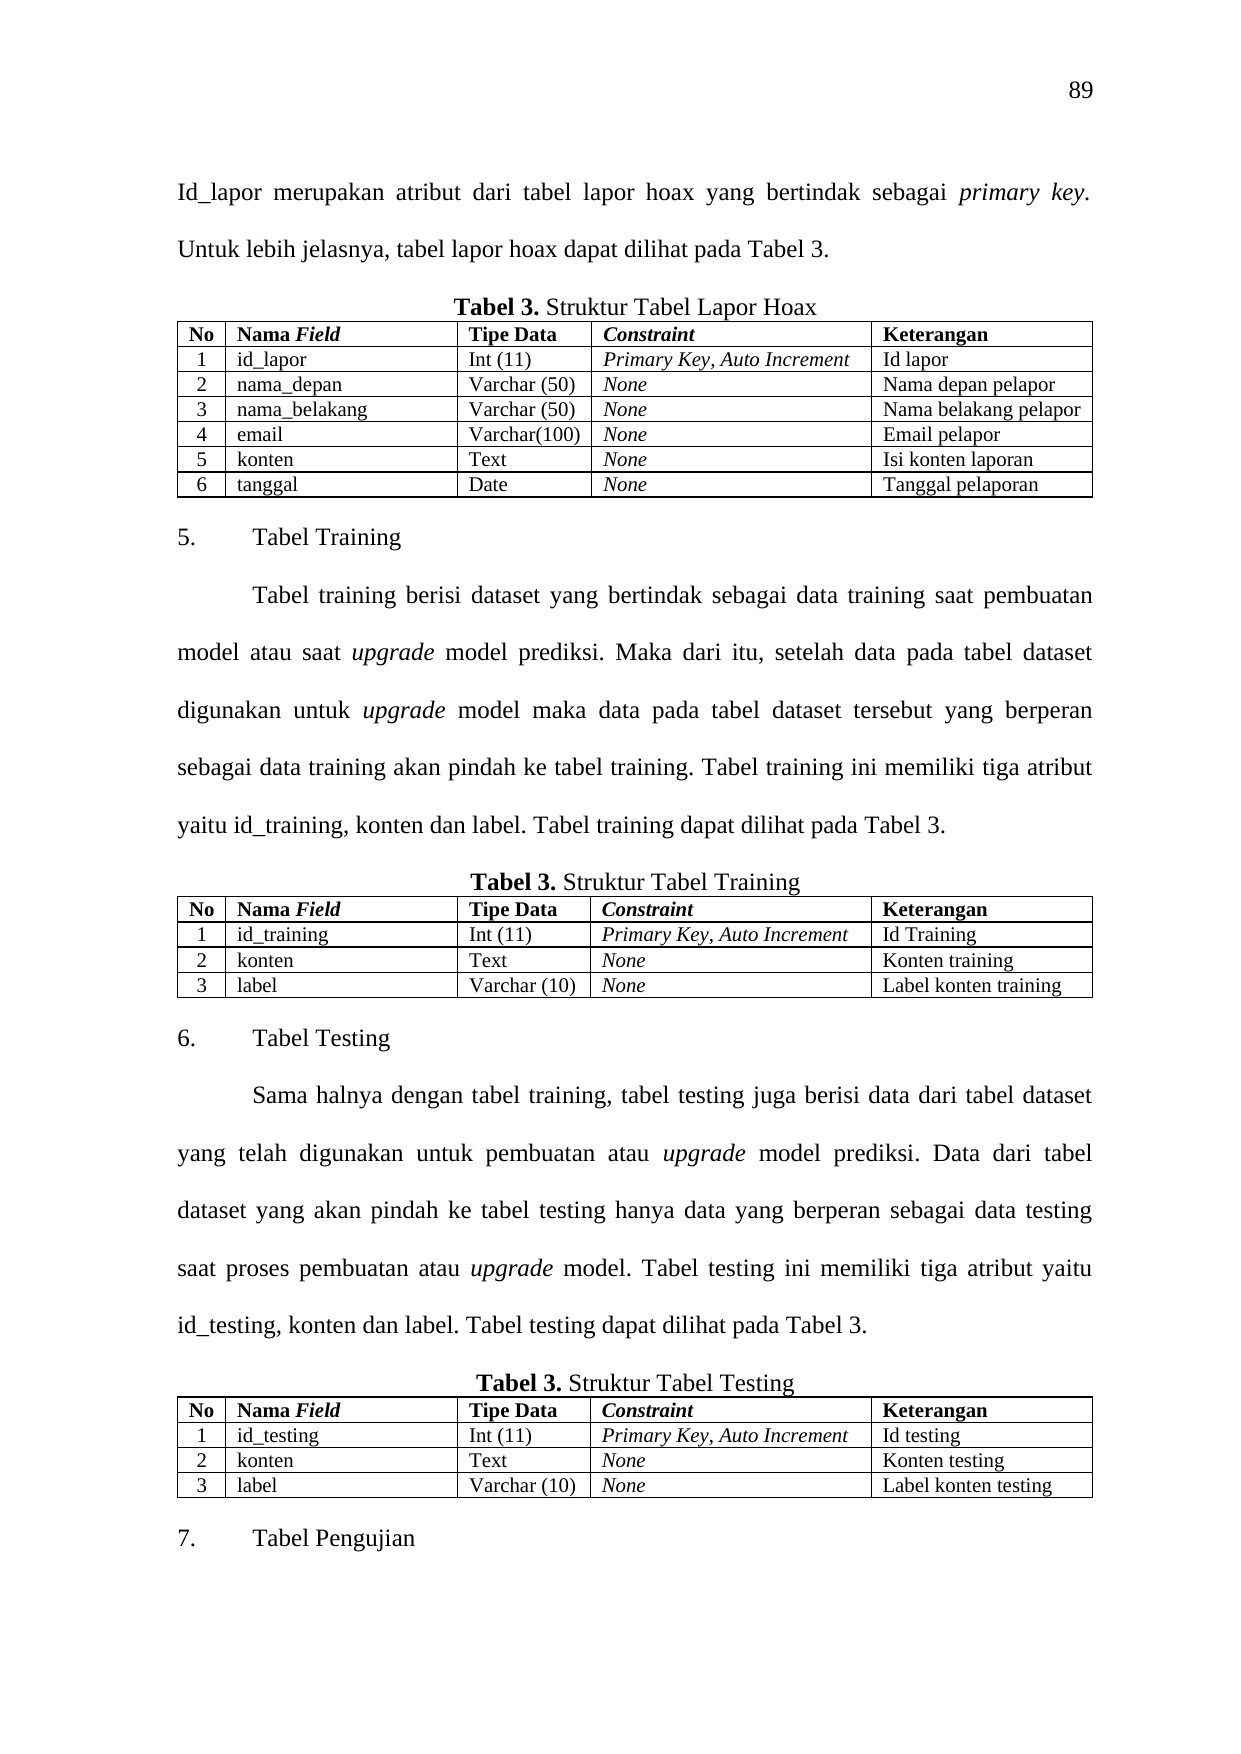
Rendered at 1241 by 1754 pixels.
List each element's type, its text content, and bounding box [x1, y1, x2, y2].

table_header Keterangan [872, 897, 1092, 921]
table_cell Id Training [872, 923, 1092, 946]
table_cell Varchar (10) [458, 1473, 590, 1497]
text 5. Tabel Training [177, 522, 1093, 551]
table_header No [178, 322, 225, 346]
table_cell Konten testing [872, 1448, 1092, 1472]
table_cell id_lapor [226, 347, 457, 371]
table_header Keterangan [872, 322, 1092, 346]
table_cell Id lapor [872, 347, 1092, 371]
table_cell konten [226, 447, 457, 471]
table_cell None [591, 973, 871, 997]
table_cell konten [226, 1448, 457, 1472]
table_cell 2 [178, 1448, 225, 1472]
table_cell label [226, 1473, 457, 1497]
table_cell Int (11) [458, 1423, 590, 1447]
table_cell nama_belakang [226, 397, 457, 421]
table_cell 6 [178, 473, 225, 496]
table_header No [178, 897, 225, 921]
table_header Constraint [592, 322, 871, 346]
text Tabel training berisi dataset yang bertindak sebagai data training saat pembuatan model atau saat upgrade model prediksi. Maka dari itu, setelah data pada tabel dataset digunakan untuk upgrade model maka data pada tabel dataset tersebut yang berperan sebagai data training akan pindah ke tabel training. Tabel training ini memiliki tiga atribut yaitu id_training, konten dan label. Tabel training dapat dilihat pada Tabel 3. [177, 580, 1093, 839]
table_cell Primary Key, Auto Increment [592, 347, 871, 371]
table_cell 3 [178, 973, 225, 997]
table_cell id_testing [226, 1423, 457, 1447]
table_header No [178, 1398, 225, 1422]
table_cell Primary Key, Auto Increment [591, 923, 871, 946]
table_cell Label konten training [872, 973, 1092, 997]
table_header Constraint [591, 1398, 871, 1422]
table_header Nama Field [226, 897, 457, 921]
text Tabel 3. Struktur Tabel Lapor Hoax [177, 292, 1093, 321]
table_cell 4 [178, 422, 225, 446]
table_cell None [592, 372, 871, 396]
text 7. Tabel Pengujian [177, 1523, 1093, 1552]
table_cell None [592, 447, 871, 471]
table_cell Isi konten laporan [872, 447, 1092, 471]
table_cell 1 [178, 1423, 225, 1447]
table_cell Varchar (50) [458, 372, 591, 396]
table_cell 3 [178, 1473, 225, 1497]
table_cell Text [458, 447, 591, 471]
table_cell 2 [178, 372, 225, 396]
table_cell Int (11) [458, 923, 590, 946]
table_cell nama_depan [226, 372, 457, 396]
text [177, 177, 1093, 263]
table_cell None [591, 1473, 871, 1497]
table_cell None [592, 422, 871, 446]
table_cell Date [458, 473, 591, 496]
table_header Keterangan [872, 1398, 1092, 1422]
table_cell Varchar(100) [458, 422, 591, 446]
table_cell Email pelapor [872, 422, 1092, 446]
table_cell Varchar (10) [458, 973, 590, 997]
table_cell Tanggal pelaporan [872, 473, 1092, 496]
table_header Tipe Data [458, 322, 591, 346]
table_cell Text [458, 948, 590, 972]
table_cell Nama depan pelapor [872, 372, 1092, 396]
table_cell None [591, 948, 871, 972]
table_cell Label konten testing [872, 1473, 1092, 1497]
table_cell Konten training [872, 948, 1092, 972]
text Tabel 3. Struktur Tabel Training [177, 867, 1093, 896]
table_cell 2 [178, 948, 225, 972]
table_cell Nama belakang pelapor [872, 397, 1092, 421]
table_header Tipe Data [458, 1398, 590, 1422]
table_cell Text [458, 1448, 590, 1472]
table_header Tipe Data [458, 897, 590, 921]
table_cell Id testing [872, 1423, 1092, 1447]
table_cell Varchar (50) [458, 397, 591, 421]
text 6. Tabel Testing [177, 1023, 1093, 1051]
table_cell id_training [226, 923, 457, 946]
text Sama halnya dengan tabel training, tabel testing juga berisi data dari tabel dataset yang telah digunakan untuk pembuatan atau upgrade model prediksi. Data dari tabel dataset yang akan pindah ke tabel testing hanya data yang berperan sebagai data testing saat proses pembuatan atau upgrade model. Tabel testing ini memiliki tiga atribut yaitu id_testing, konten dan label. Tabel testing dapat dilihat pada Tabel 3. [177, 1080, 1093, 1339]
table_cell None [591, 1448, 871, 1472]
table_cell 5 [178, 447, 225, 471]
table_cell konten [226, 948, 457, 972]
table_header Nama Field [226, 322, 457, 346]
table_cell Primary Key, Auto Increment [591, 1423, 871, 1447]
table_cell None [592, 473, 871, 496]
table_cell email [226, 422, 457, 446]
table_cell 3 [178, 397, 225, 421]
table_cell 1 [178, 347, 225, 371]
table_cell label [226, 973, 457, 997]
text Tabel 3. Struktur Tabel Testing [177, 1368, 1093, 1396]
table_header Constraint [591, 897, 871, 921]
table_cell 1 [178, 923, 225, 946]
table_cell Int (11) [458, 347, 591, 371]
table_header Nama Field [226, 1398, 457, 1422]
table_cell None [592, 397, 871, 421]
table_cell tanggal [226, 473, 457, 496]
